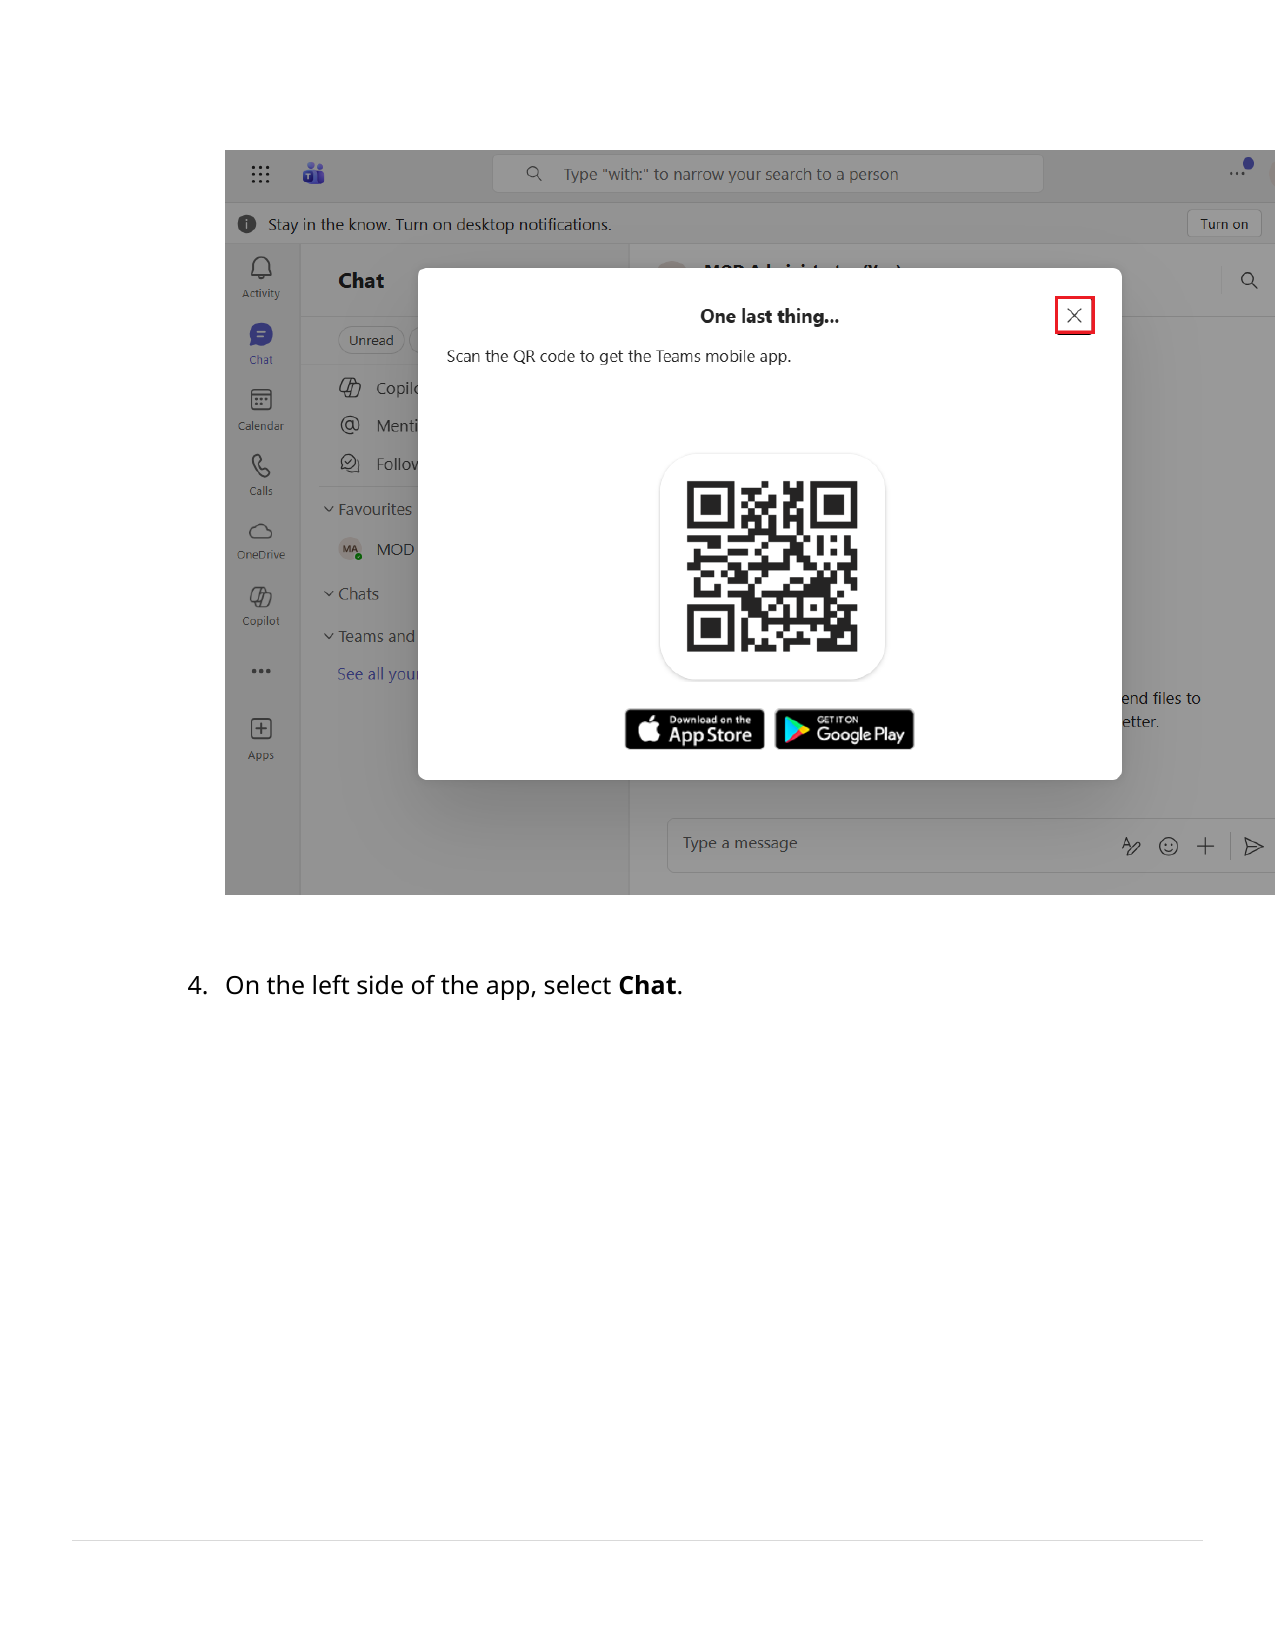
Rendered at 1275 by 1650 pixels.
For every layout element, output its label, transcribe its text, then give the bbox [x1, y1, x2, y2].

picture [225, 150, 1275, 895]
list On the left side of the app, select Chat. [187, 967, 1125, 1002]
